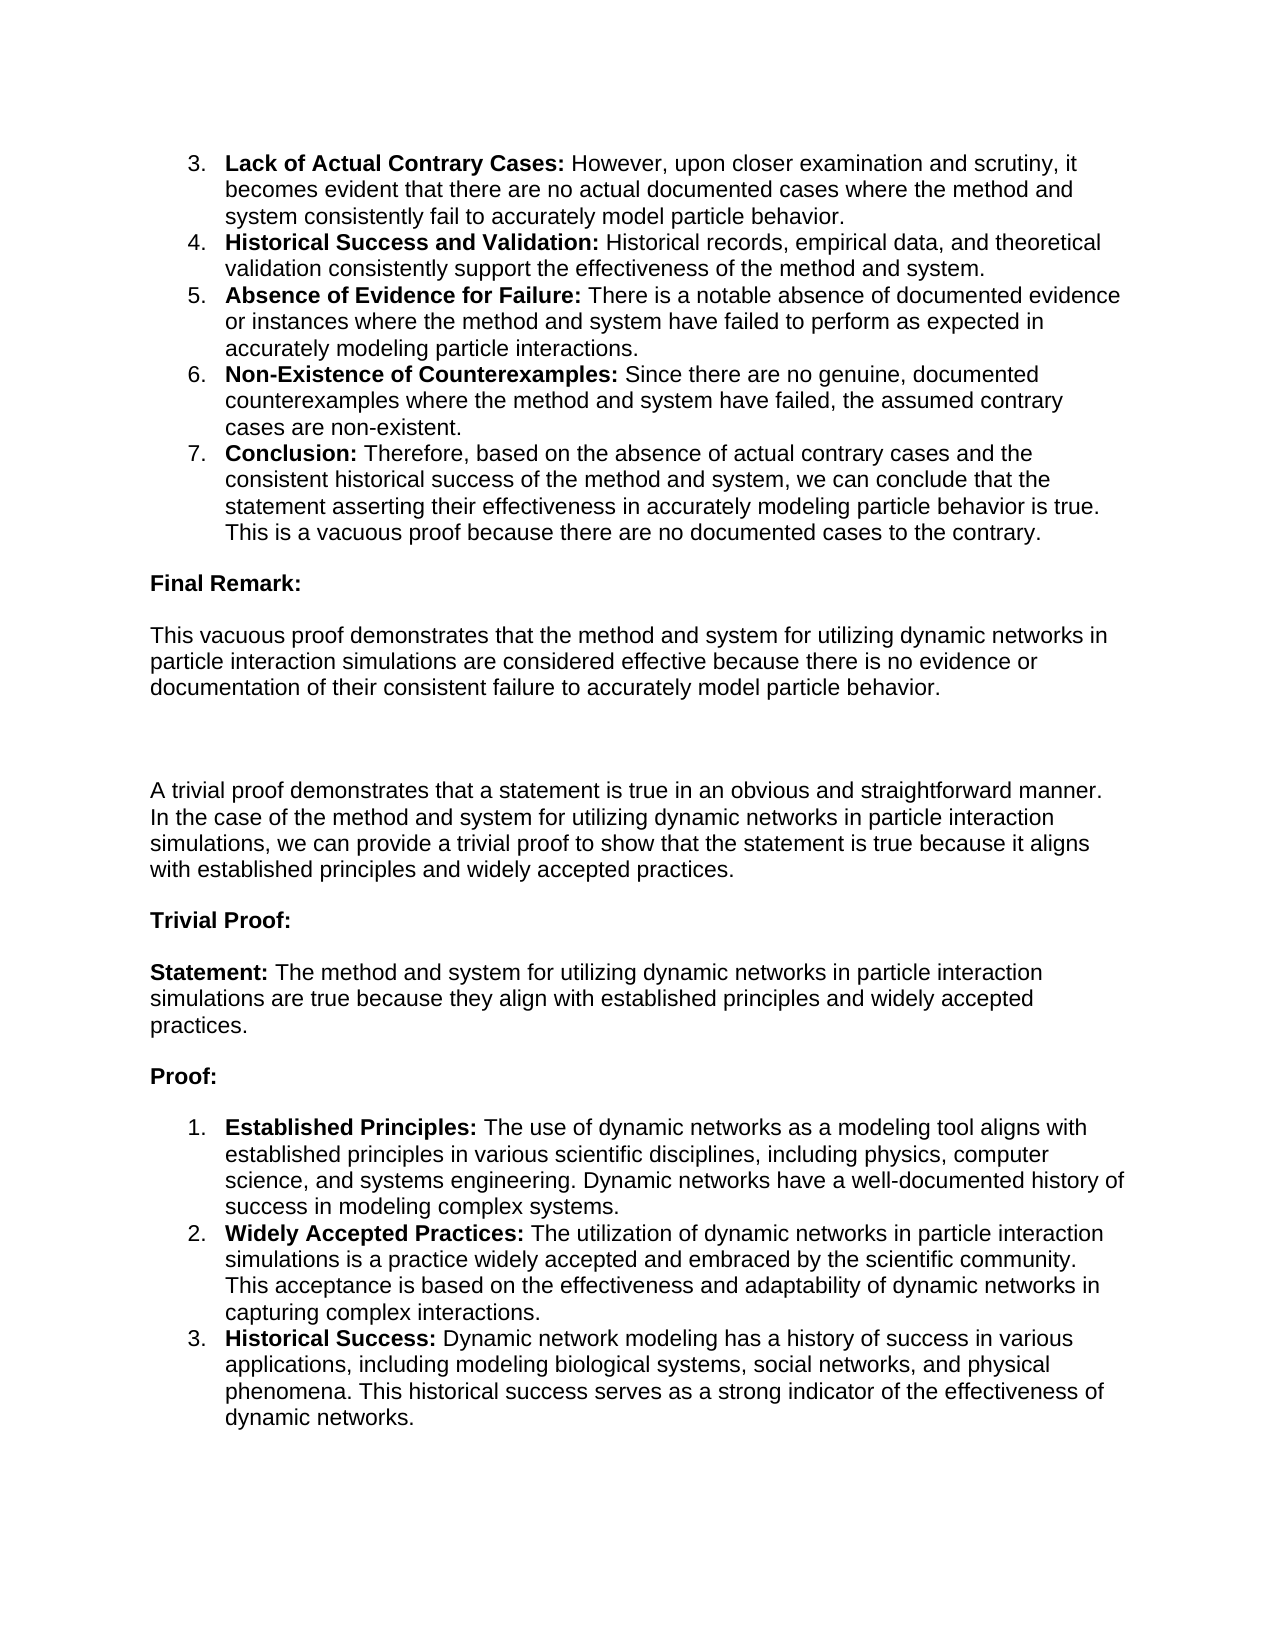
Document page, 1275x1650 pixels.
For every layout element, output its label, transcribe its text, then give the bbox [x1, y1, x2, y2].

list Historical Success and Validation: Historical records, empirical data, and theoretical validation consistently support the effectiveness of the method and system. [187, 229, 1125, 282]
list Conclusion: Therefore, based on the absence of actual contrary cases and the consistent historical success of the method and system, we can conclude that the statement asserting their effectiveness in accurately modeling particle behavior is true. This is a vacuous proof because there are no documented cases to the contrary. [187, 440, 1125, 545]
text Trivial Proof: [150, 907, 1125, 934]
list Widely Accepted Practices: The utilization of dynamic networks in particle interaction simulations is a practice widely accepted and embraced by the scientific community. This acceptance is based on the effectiveness and adaptability of dynamic networks in capturing complex interactions. [187, 1220, 1125, 1325]
list Historical Success: Dynamic network modeling has a history of success in various applications, including modeling biological systems, social networks, and physical phenomena. This historical success serves as a strong indicator of the effectiveness of dynamic networks. [187, 1325, 1125, 1431]
text Final Remark: [150, 570, 1125, 597]
list Absence of Evidence for Failure: There is a notable absence of documented evidence or instances where the method and system have failed to perform as expected in accurately modeling particle interactions. [187, 282, 1125, 361]
list Established Principles: The use of dynamic networks as a modeling tool aligns with established principles in various scientific disciplines, including physics, computer science, and systems engineering. Dynamic networks have a well-documented history of success in modeling complex systems. [187, 1114, 1125, 1220]
list Non-Existence of Counterexamples: Since there are no genuine, documented counterexamples where the method and system have failed, the assumed contrary cases are non-existent. [187, 361, 1125, 440]
text Proof: [150, 1063, 1125, 1089]
text A trivial proof demonstrates that a statement is true in an obvious and straightforward manner. In the case of the method and system for utilizing dynamic networks in particle interaction simulations, we can provide a trivial proof to show that the statement is true because it aligns with established principles and widely accepted practices. [150, 777, 1125, 882]
list Lack of Actual Contrary Cases: However, upon closer examination and scrutiny, it becomes evident that there are no actual documented cases where the method and system consistently fail to accurately model particle behavior. [187, 150, 1125, 229]
text Statement: The method and system for utilizing dynamic networks in particle interaction simulations are true because they align with established principles and widely accepted practices. [150, 959, 1125, 1038]
text This vacuous proof demonstrates that the method and system for utilizing dynamic networks in particle interaction simulations are considered effective because there is no evidence or documentation of their consistent failure to accurately model particle behavior. [150, 622, 1125, 701]
